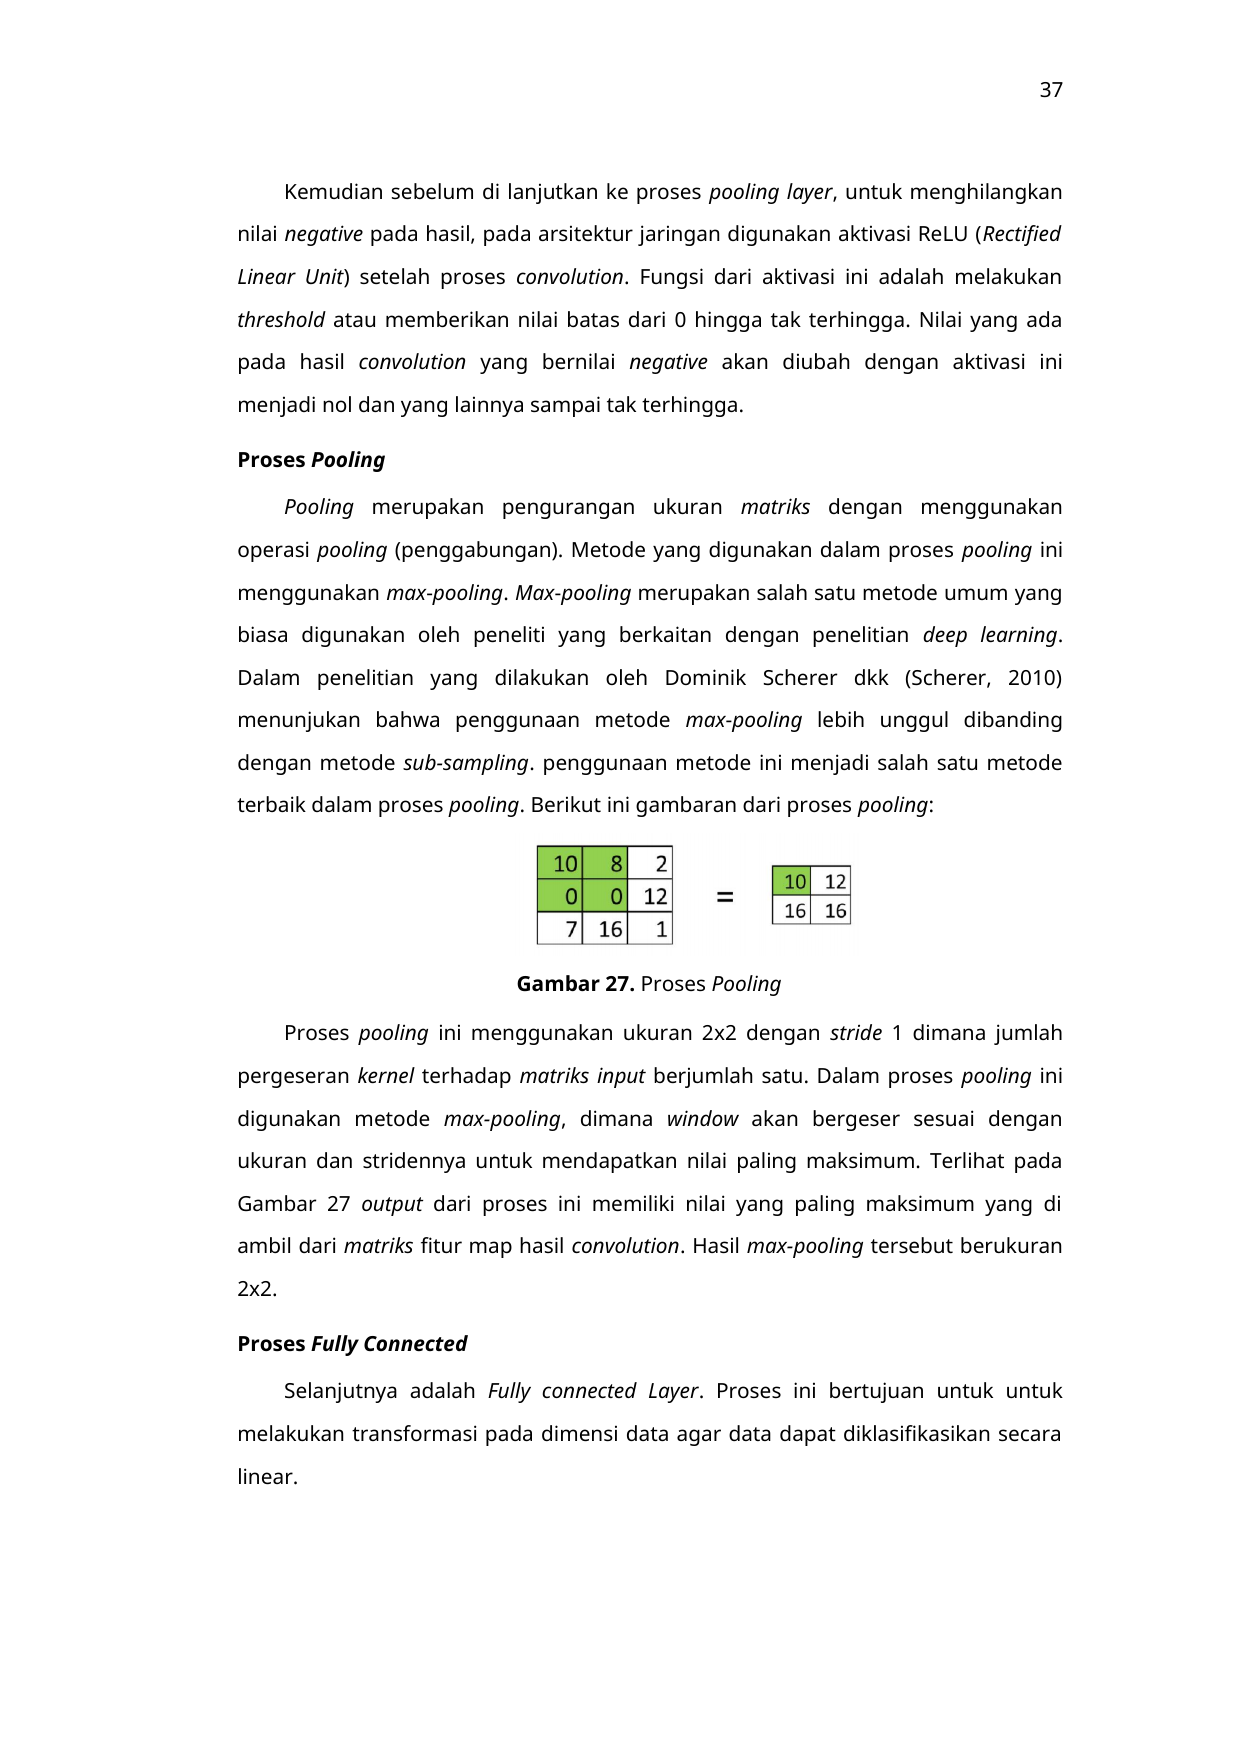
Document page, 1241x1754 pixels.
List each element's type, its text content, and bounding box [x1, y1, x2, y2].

picture [512, 833, 863, 956]
text Proses Pooling [237, 445, 1063, 473]
text Kemudian sebelum di lanjutkan ke proses pooling layer, untuk menghilangkan nilai negative pada hasil, pada arsitektur jaringan digunakan aktivasi ReLU (Rectified Linear Unit) setelah proses convolution. Fungsi dari aktivasi ini adalah melakukan threshold atau memberikan nilai batas dari 0 hingga tak terhingga. Nilai yang ada pada hasil convolution yang bernilai negative akan diubah dengan aktivasi ini menjadi nol dan yang lainnya sampai tak terhingga. [237, 177, 1063, 418]
text Proses Fully Connected [237, 1329, 1063, 1358]
text Selanjutnya adalah Fully connected Layer. Proses ini bertujuan untuk untuk melakukan transformasi pada dimensi data agar data dapat diklasifikasikan secara linear. [237, 1377, 1063, 1490]
text Proses pooling ini menggunakan ukuran 2x2 dengan stride 1 dimana jumlah pergeseran kernel terhadap matriks input berjumlah satu. Dalam proses pooling ini digunakan metode max-pooling, dimana window akan bergeser sesuai dengan ukuran dan stridennya untuk mendapatkan nilai paling maksimum. Terlihat pada Gambar 27 output dari proses ini memiliki nilai yang paling maksimum yang di ambil dari matriks fitur map hasil convolution. Hasil max-pooling tersebut berukuran 2x2. [237, 1018, 1063, 1303]
text Pooling merupakan pengurangan ukuran matriks dengan menggunakan operasi pooling (penggabungan). Metode yang digunakan dalam proses pooling ini menggunakan max-pooling. Max-pooling merupakan salah satu metode umum yang biasa digunakan oleh peneliti yang berkaitan dengan penelitian deep learning. Dalam penelitian yang dilakukan oleh Dominik Scherer dkk (Scherer, 2010) menunjukan bahwa penggunaan metode max-pooling lebih unggul dibanding dengan metode sub-sampling. penggunaan metode ini menjadi salah satu metode terbaik dalam proses pooling. Berikut ini gambaran dari proses pooling: [237, 492, 1063, 819]
text Gambar 27. Proses Pooling [237, 969, 1063, 998]
